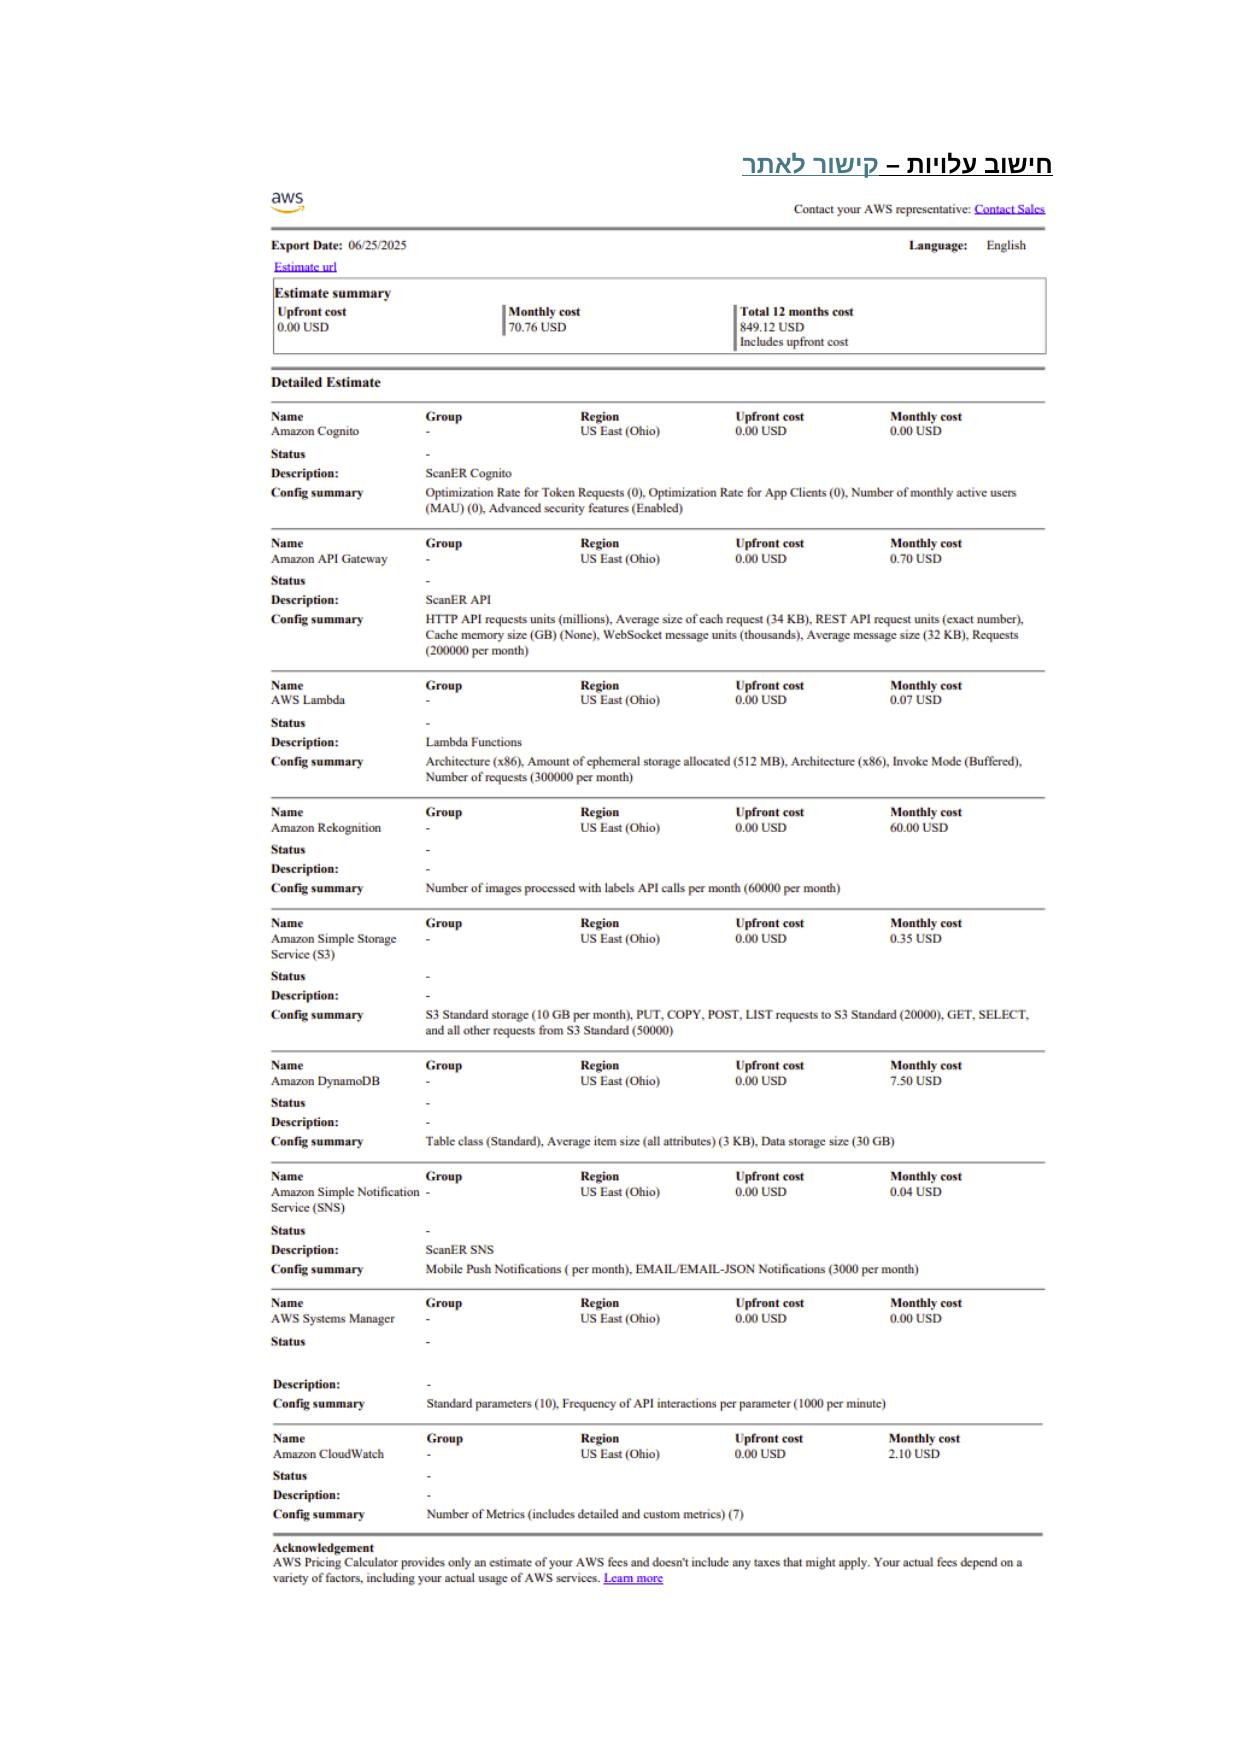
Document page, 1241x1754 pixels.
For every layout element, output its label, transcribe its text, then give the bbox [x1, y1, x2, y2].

picture [255, 183, 1053, 1365]
picture [263, 1368, 1053, 1599]
